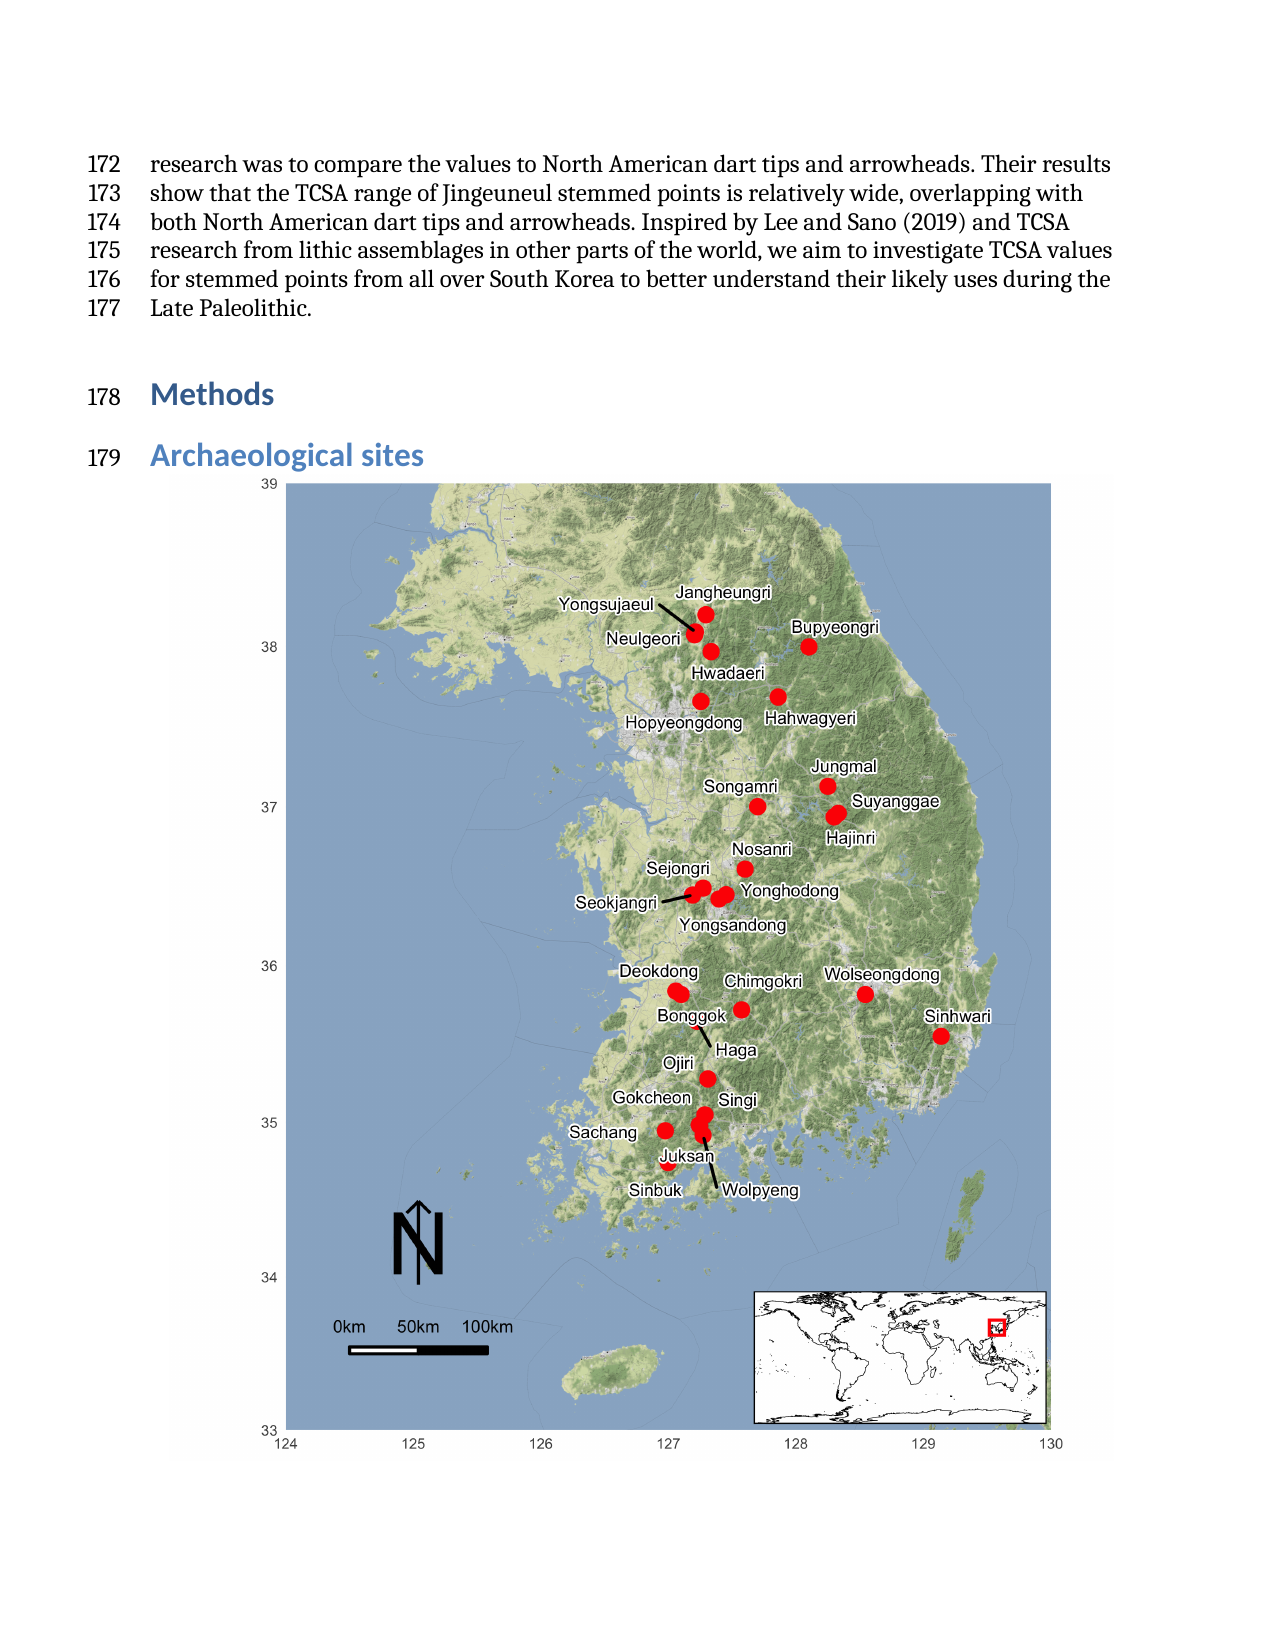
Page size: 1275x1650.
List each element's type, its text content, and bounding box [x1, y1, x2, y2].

subtitle Methods [150, 372, 1125, 413]
subtitle Archaeological sites [150, 434, 1125, 475]
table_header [139, 475, 1114, 1482]
picture [168, 474, 1114, 1461]
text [150, 150, 1125, 322]
